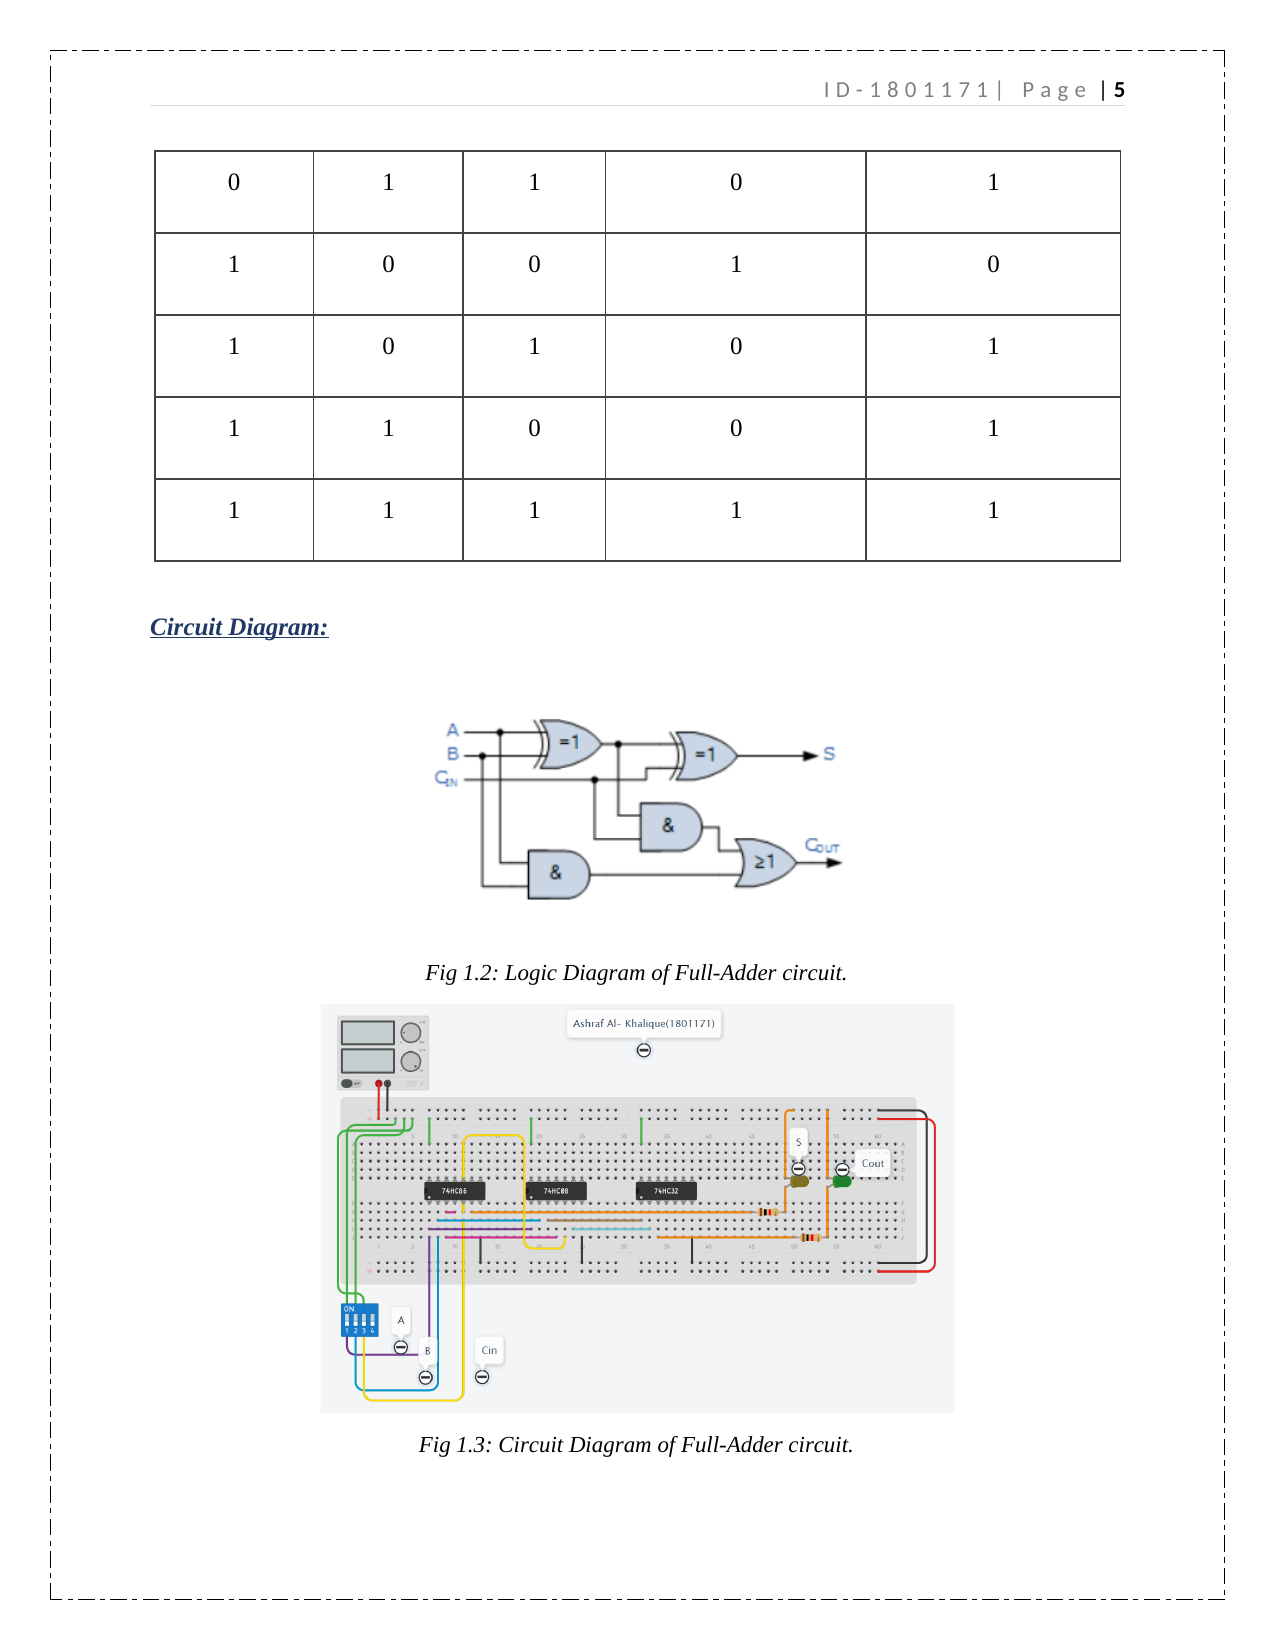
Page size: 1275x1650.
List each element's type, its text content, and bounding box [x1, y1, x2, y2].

table_cell 0 [606, 398, 865, 478]
table_cell 1 [156, 398, 313, 478]
table_cell 1 [314, 480, 462, 560]
text Fig 1.3: Circuit Diagram of Full-Adder circuit. [150, 1432, 1125, 1458]
text Fig 1.2: Logic Diagram of Full-Adder circuit. [150, 959, 1125, 986]
table_cell 0 [606, 152, 865, 232]
table_cell 0 [464, 234, 605, 314]
table_cell 1 [464, 480, 605, 560]
table_cell 1 [156, 234, 313, 314]
text Circuit Diagram: [150, 612, 1125, 640]
table_cell 1 [867, 398, 1120, 478]
table_cell 0 [464, 398, 605, 478]
table_cell 0 [314, 316, 462, 396]
table_cell 1 [314, 398, 462, 478]
table_cell 1 [464, 152, 605, 232]
table_cell 0 [867, 234, 1120, 314]
table_cell 1 [867, 152, 1120, 232]
table_cell 1 [156, 480, 313, 560]
table_cell 1 [314, 152, 462, 232]
picture [320, 1004, 955, 1413]
table_cell 1 [606, 234, 865, 314]
table_cell 0 [314, 234, 462, 314]
picture [409, 659, 866, 941]
table_cell 0 [606, 316, 865, 396]
table_cell 0 [156, 152, 313, 232]
table_cell 1 [606, 480, 865, 560]
table_cell 1 [867, 316, 1120, 396]
table_cell 1 [464, 316, 605, 396]
table_cell 1 [867, 480, 1120, 560]
table_cell 1 [156, 316, 313, 396]
